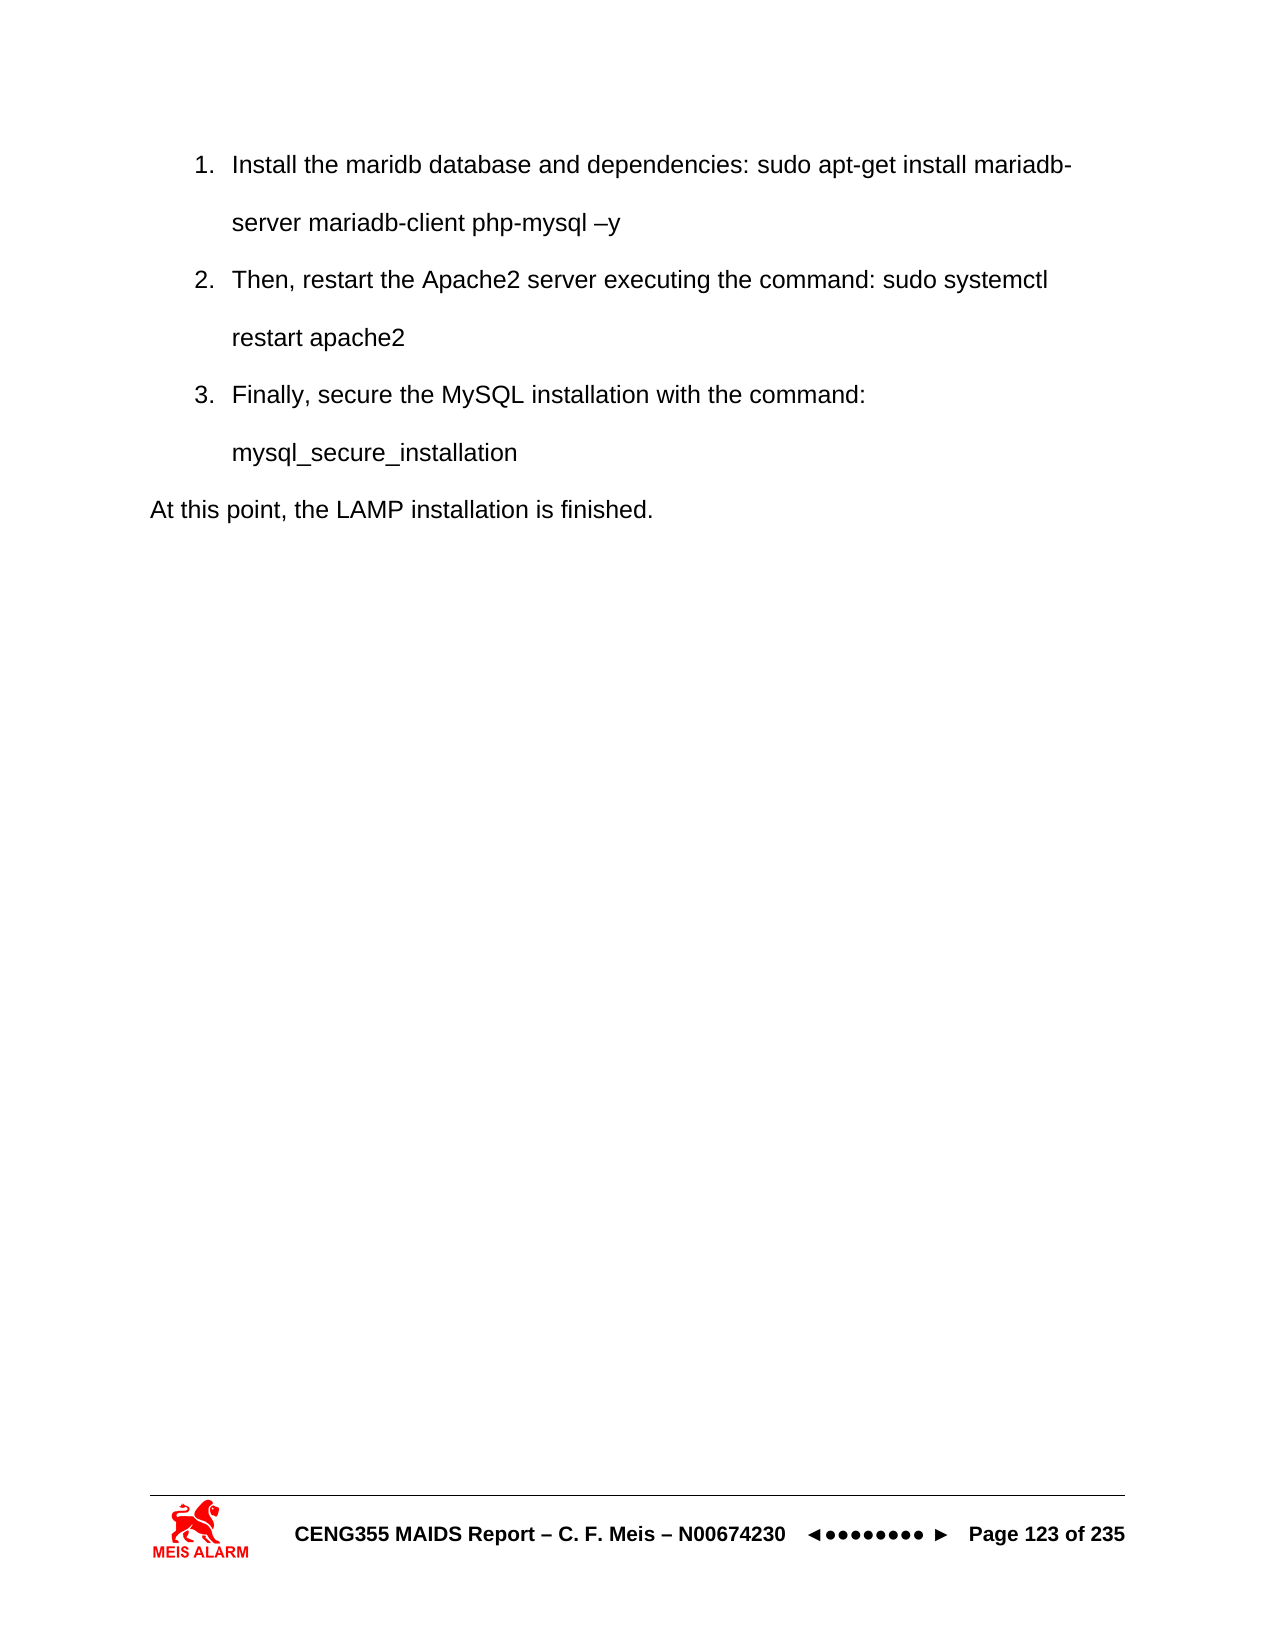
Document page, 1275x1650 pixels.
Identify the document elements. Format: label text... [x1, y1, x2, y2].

text At this point, the LAMP installation is finished. [150, 495, 1125, 524]
list Finally, secure the MySQL installation with the command: mysql_secure_installation [194, 380, 1125, 466]
picture [150, 1498, 253, 1561]
list Install the maridb database and dependencies: sudo apt-get install mariadb-server mariadb-client php-mysql –y [194, 150, 1125, 236]
list Then, restart the Apache2 server executing the command: sudo systemctl restart apache2 [194, 265, 1125, 351]
